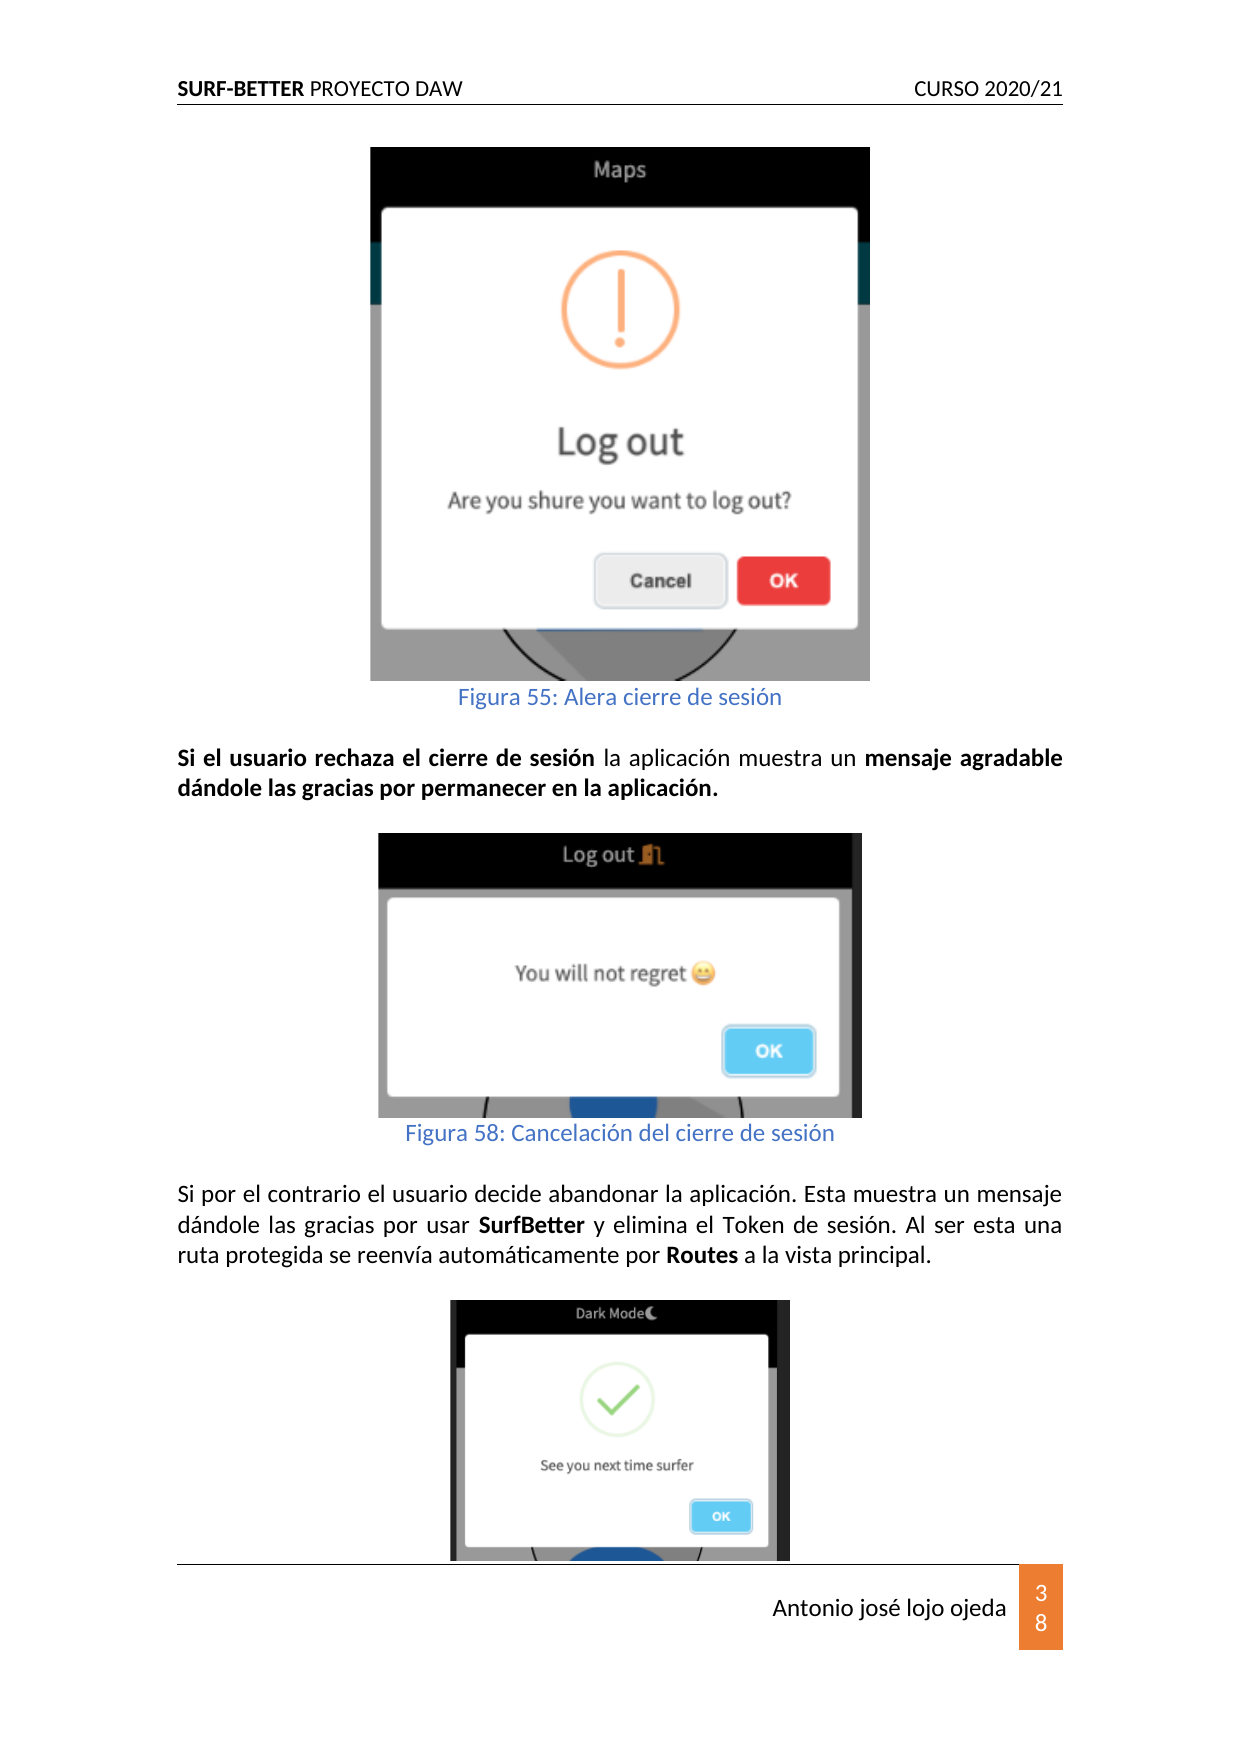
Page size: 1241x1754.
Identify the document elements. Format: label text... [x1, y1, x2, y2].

text Si el usuario rechaza el cierre de sesión la aplicación muestra un mensaje agradable dándole las gracias por permanecer en la aplicación. [177, 742, 1063, 803]
picture [378, 833, 862, 1118]
text Si por el contrario el usuario decide abandonar la aplicación. Esta muestra un mensaje dándole las gracias por usar SurfBetter y elimina el Token de sesión. Al ser esta una ruta protegida se reenvía automáticamente por Routes a la vista principal. [177, 1178, 1063, 1270]
picture [450, 1300, 790, 1561]
text Figura 55: Alera cierre de sesión [177, 681, 1063, 711]
text Figura 58: Cancelación del cierre de sesión [177, 1117, 1063, 1148]
picture [370, 147, 870, 681]
